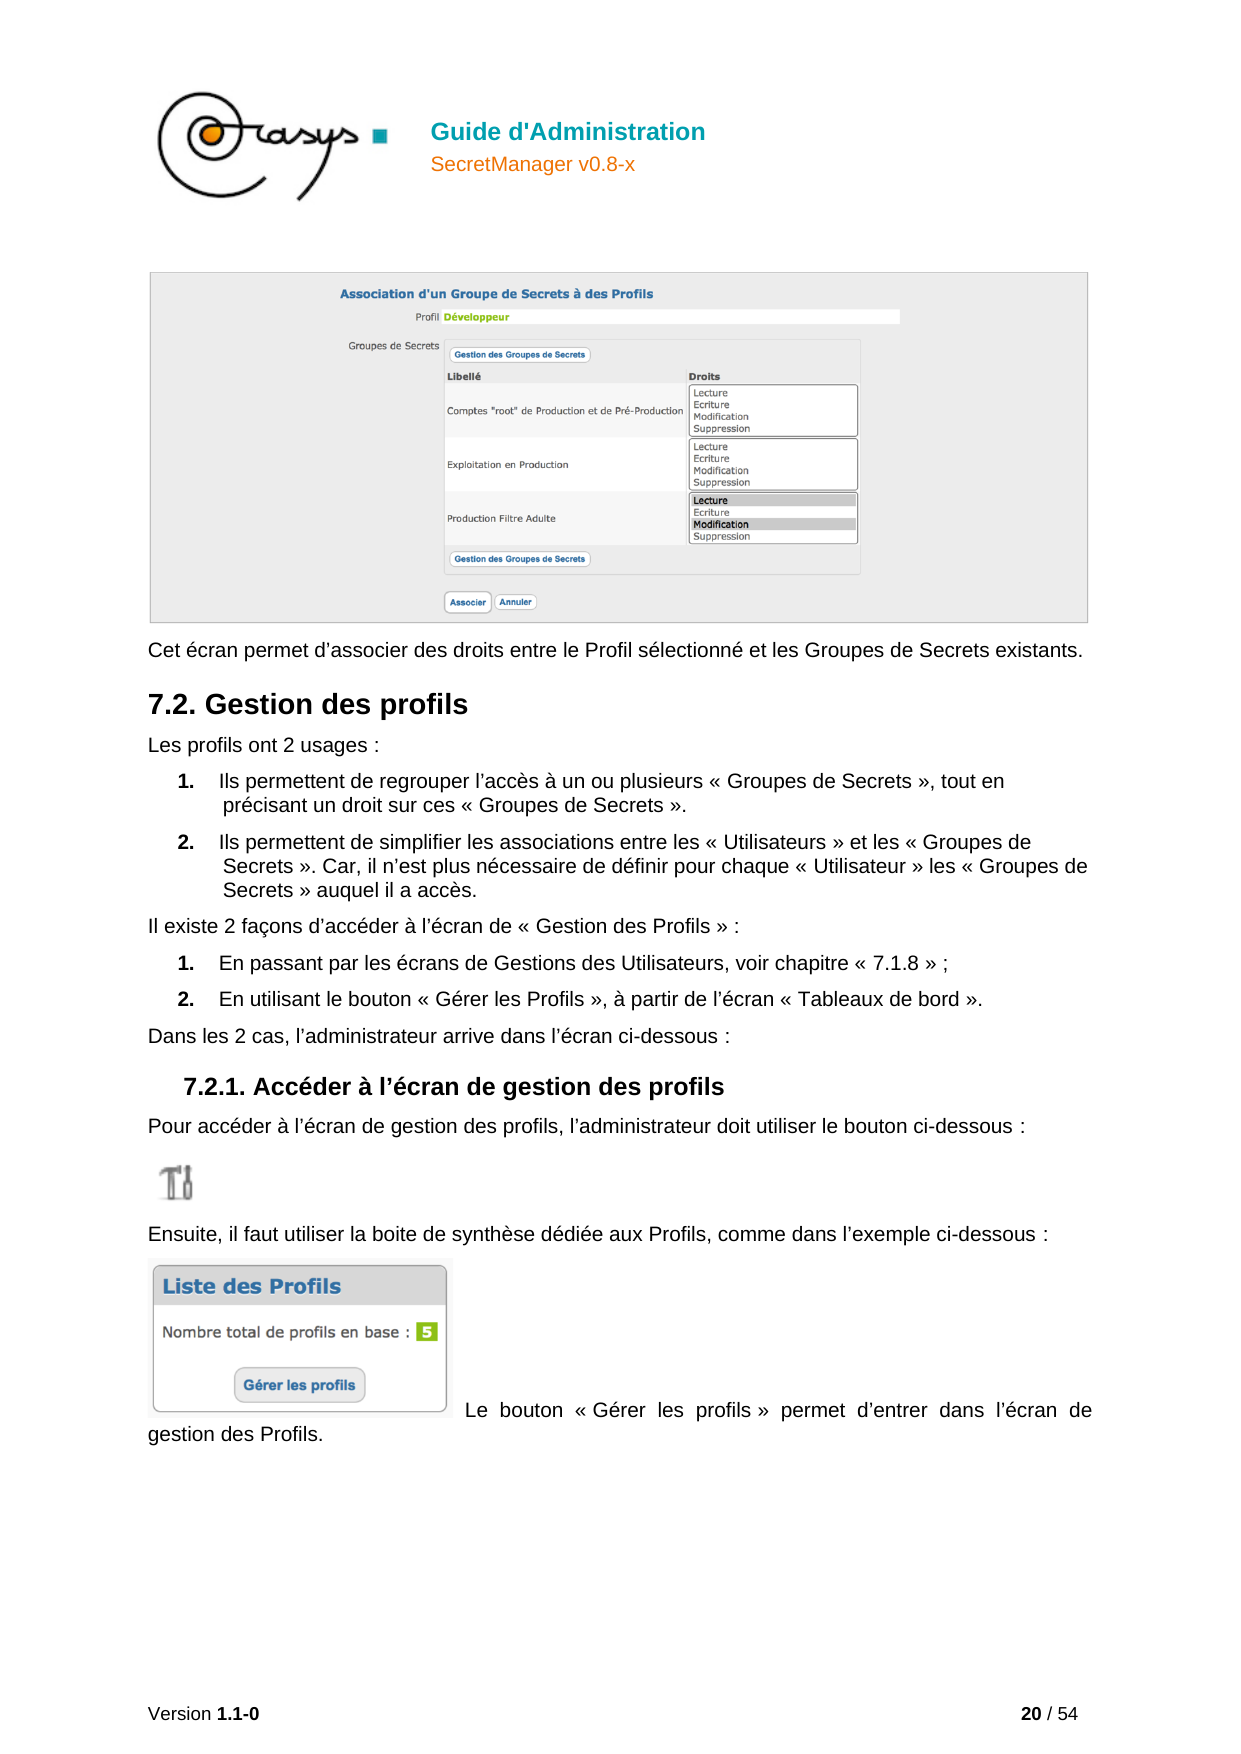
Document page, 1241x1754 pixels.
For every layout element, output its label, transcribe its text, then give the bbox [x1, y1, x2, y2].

list Ils permettent de simplifier les associations entre les « Utilisateurs » et les « Groupes de Secrets ». Car, il n’est plus nécessaire de définir pour chaque « Utilisateur » les « Groupes de Secrets » auquel il a accès. [177, 830, 1092, 902]
text Pour accéder à l’écran de gestion des profils, l’administrateur doit utiliser le bouton ci-dessous : [148, 1114, 1092, 1138]
subtitle Accéder à l’écran de gestion des profils [183, 1072, 1092, 1101]
list En passant par les écrans de Gestions des Utilisateurs, voir chapitre « 6.7 » ; [177, 951, 1092, 974]
text Ensuite, il faut utiliser la boite de synthèse dédiée aux Profils, comme dans l’exemple ci-dessous : [148, 1222, 1092, 1246]
text Dans les 2 cas, l’administrateur arrive dans l’écran ci-dessous : [148, 1023, 1092, 1047]
text Les profils ont 2 usages : [148, 733, 1092, 757]
picture [147, 1258, 454, 1418]
picture [147, 80, 408, 220]
list En utilisant le bouton « Gérer les Profils », à partir de l’écran « Tableaux de bord ». [177, 987, 1092, 1011]
text Il existe 2 façons d’accéder à l’écran de « Gestion des Profils » : [148, 914, 1092, 938]
picture [147, 1150, 209, 1210]
subtitle Gestion des profils [148, 687, 1092, 720]
list Ils permettent de regrouper l’accès à un ou plusieurs « Groupes de Secrets », tout en précisant un droit sur ces « Groupes de Secrets ». [177, 769, 1092, 817]
picture [147, 268, 1091, 626]
text Cet écran permet d’associer des droits entre le Profil sélectionné et les Groupes de Secrets existants. [148, 638, 1092, 662]
